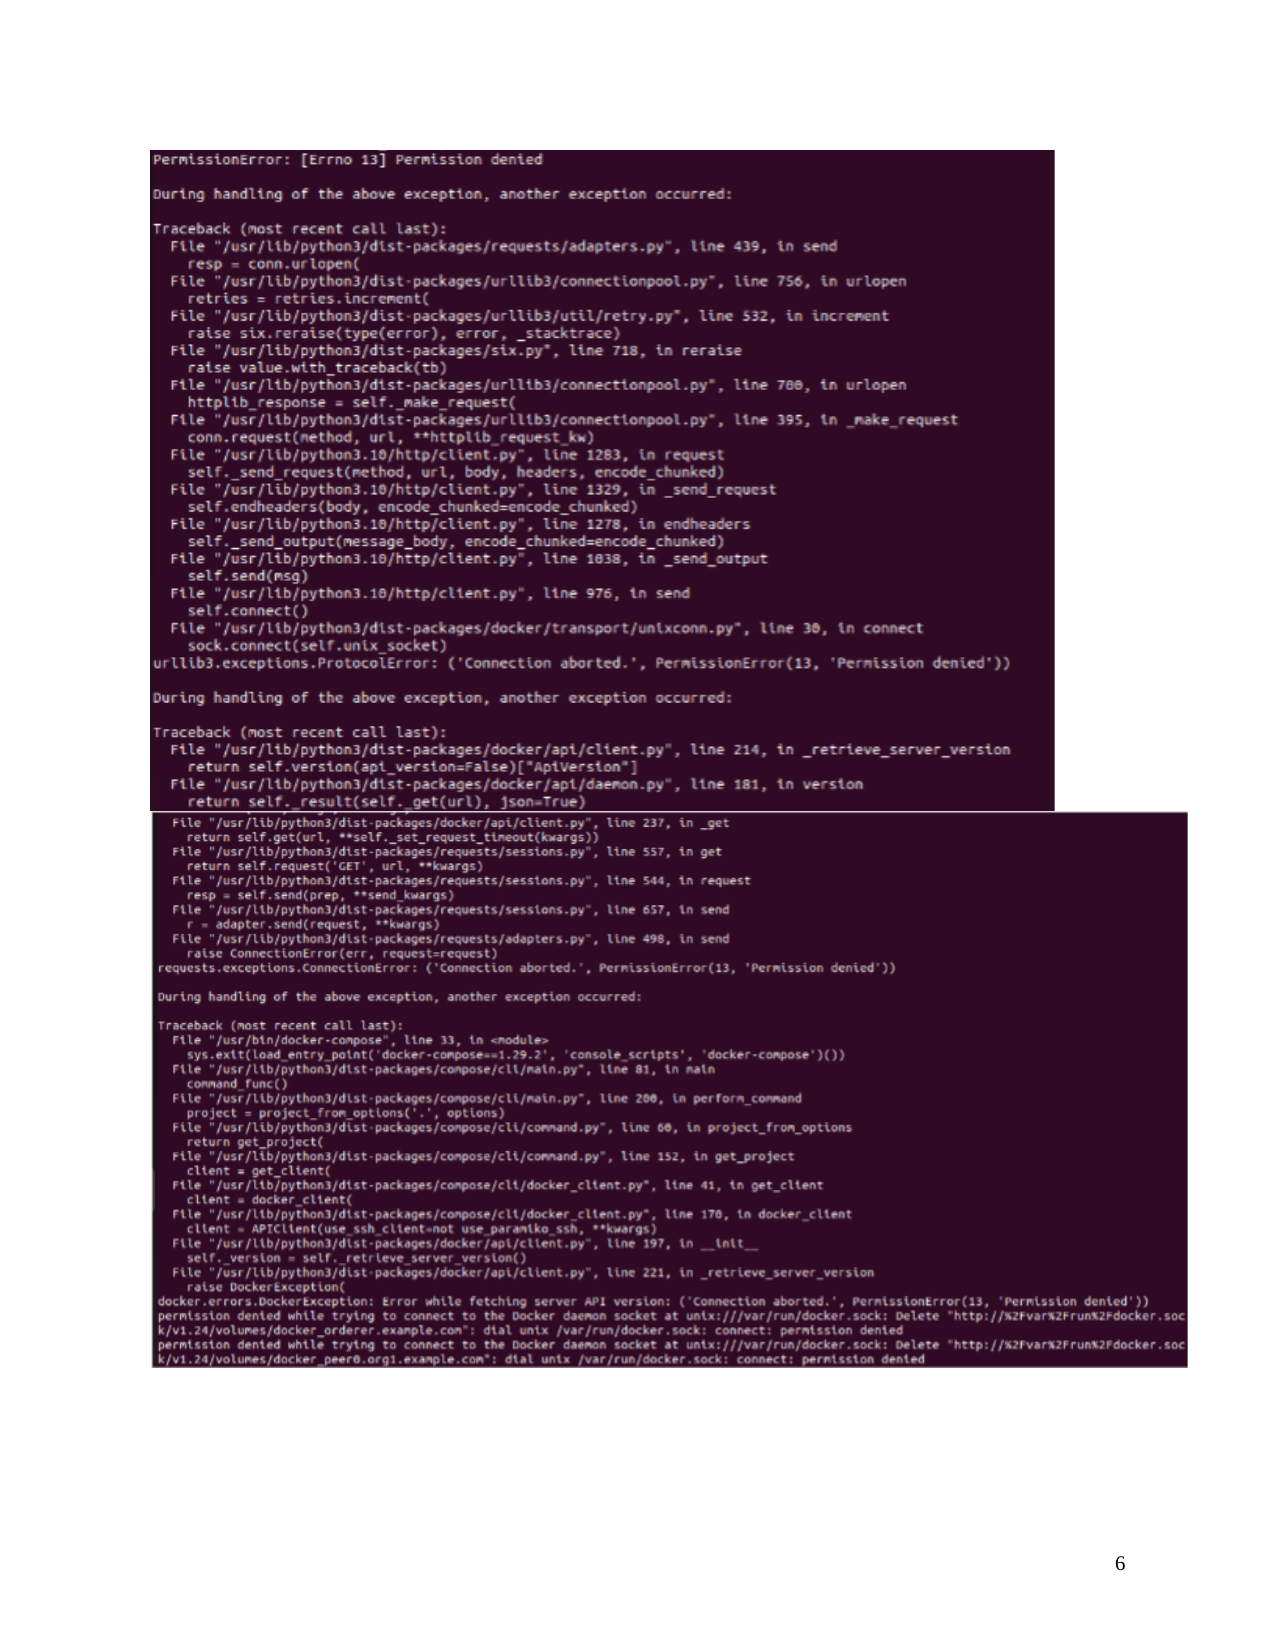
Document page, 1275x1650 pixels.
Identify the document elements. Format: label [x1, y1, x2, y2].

picture [150, 150, 1188, 1368]
